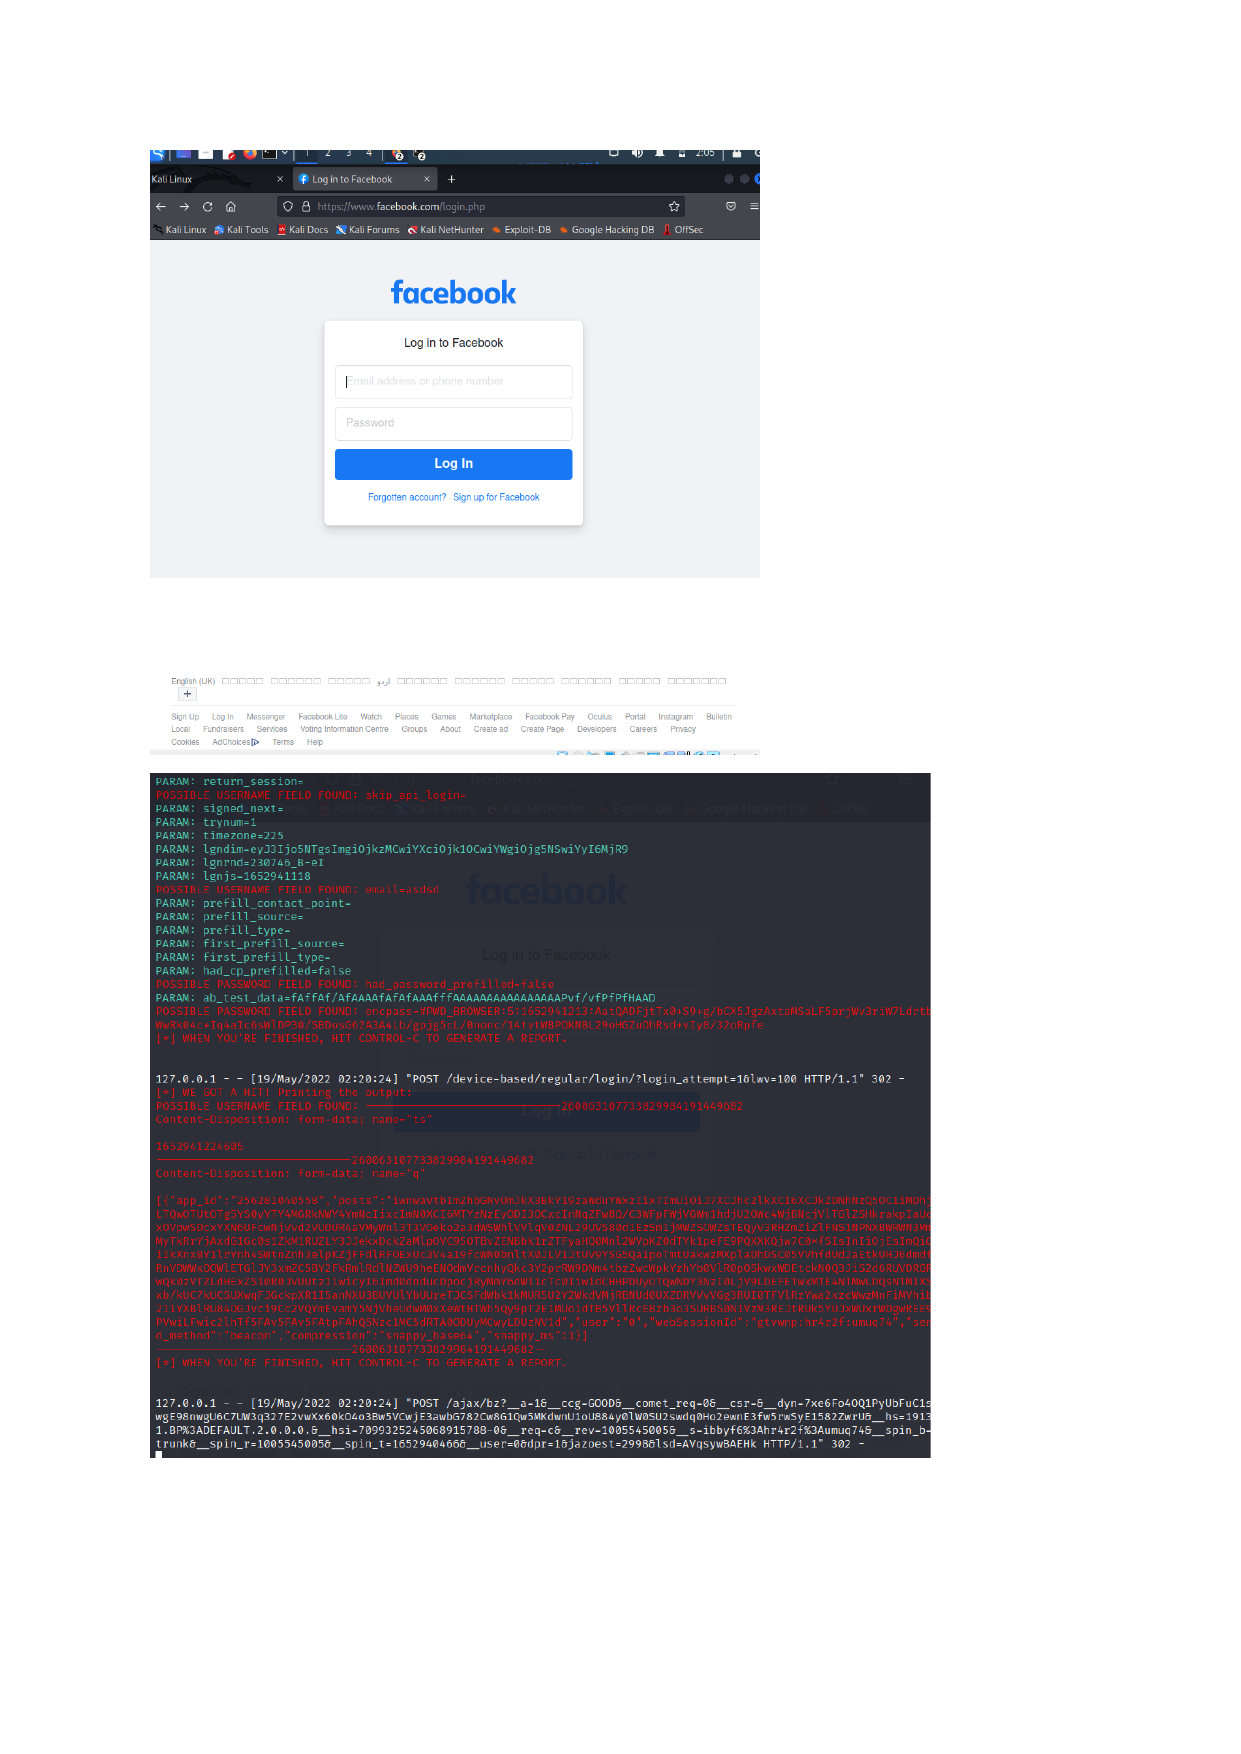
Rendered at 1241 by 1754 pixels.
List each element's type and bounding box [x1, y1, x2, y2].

picture [150, 773, 931, 1458]
picture [150, 150, 760, 755]
